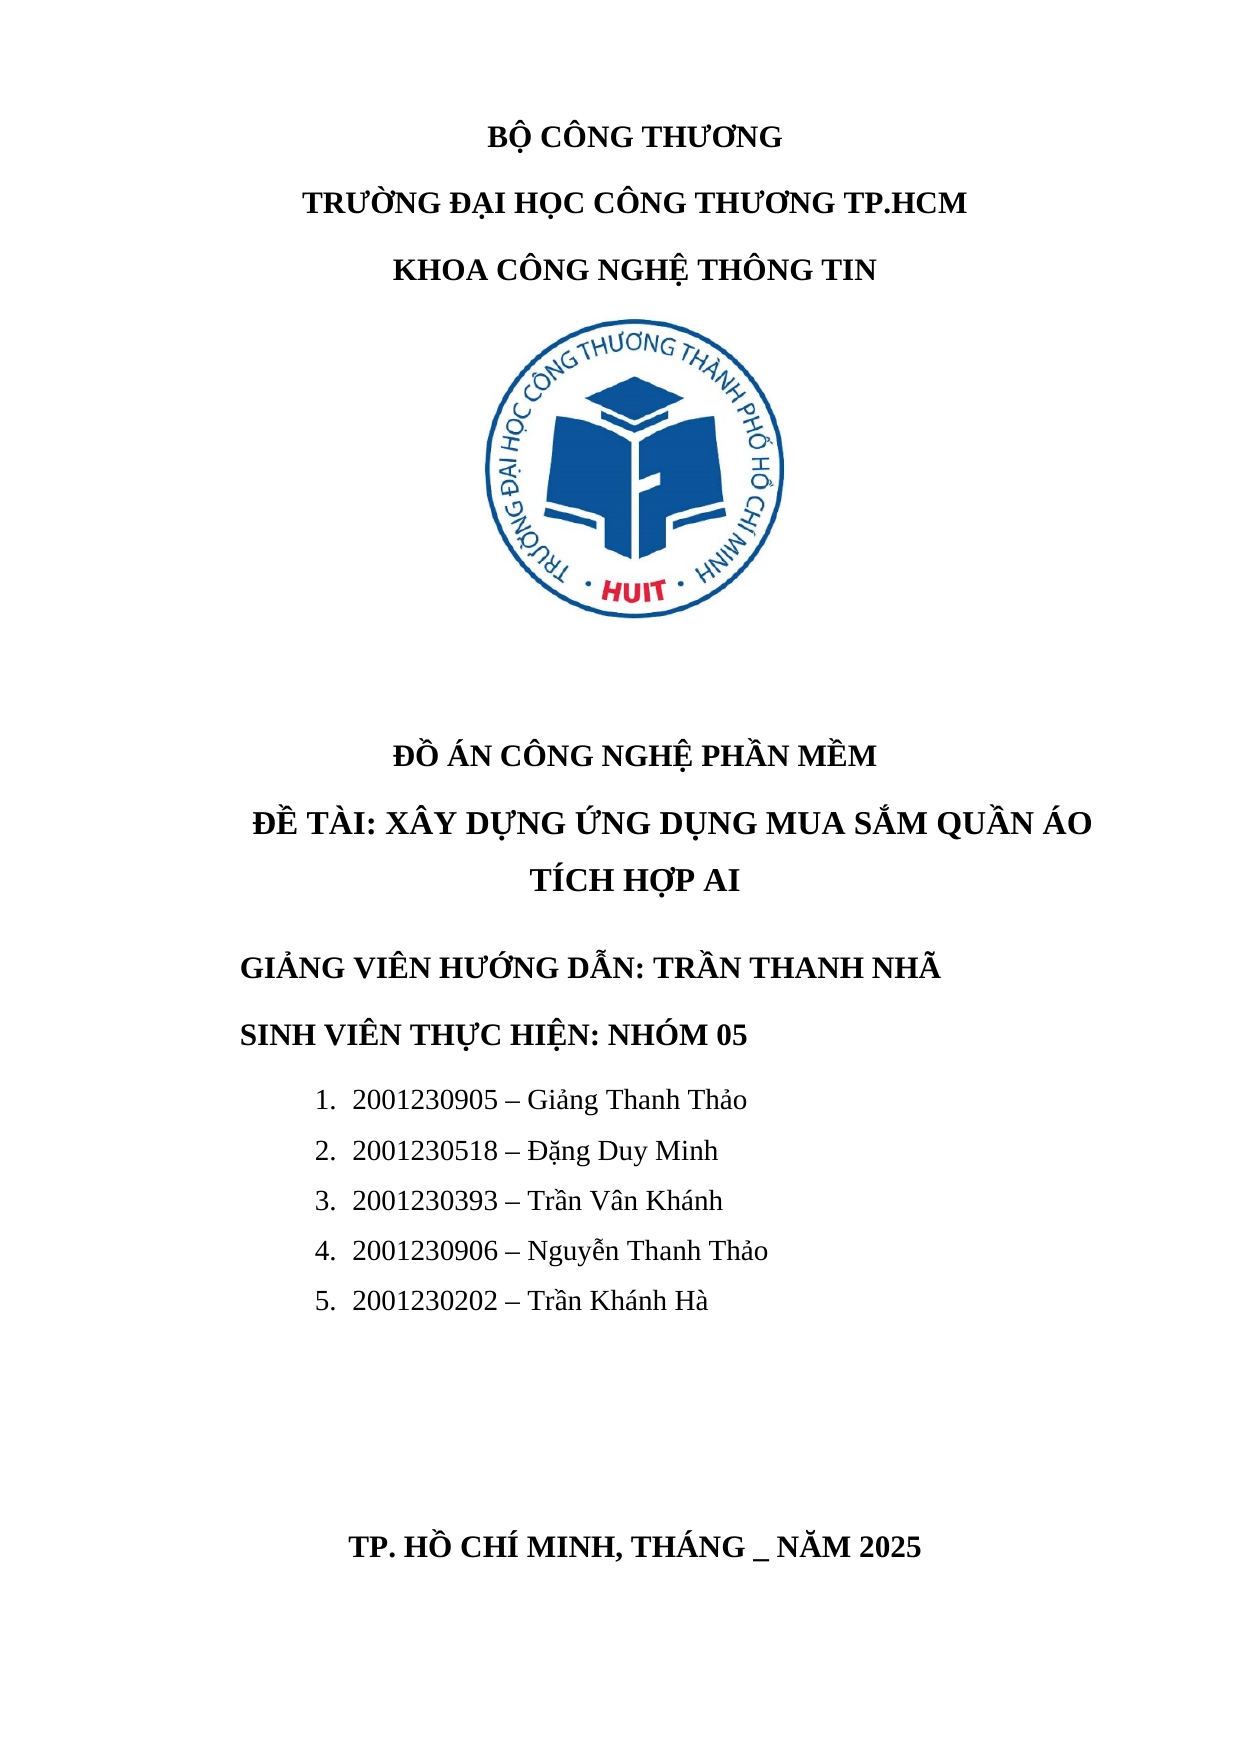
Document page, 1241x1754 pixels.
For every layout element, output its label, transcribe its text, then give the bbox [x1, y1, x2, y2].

text KHOA CÔNG NGHỆ THÔNG TIN [148, 251, 1122, 287]
picture [481, 316, 787, 622]
text BỘ CÔNG THƯƠNG [148, 118, 1122, 154]
list ĐỀ TÀI: XÂY DỰNG ỨNG DỤNG MUA SẮM QUẦN ÁO TÍCH HỢP AI [148, 803, 1122, 899]
text TRƯỜNG ĐẠI HỌC CÔNG THƯƠNG TP.HCM [148, 184, 1122, 220]
text ĐỒ ÁN CÔNG NGHỆ PHẦN MỀM [148, 737, 1122, 773]
text TP. HỒ CHÍ MINH, THÁNG _ NĂM 2025 [148, 1528, 1122, 1564]
